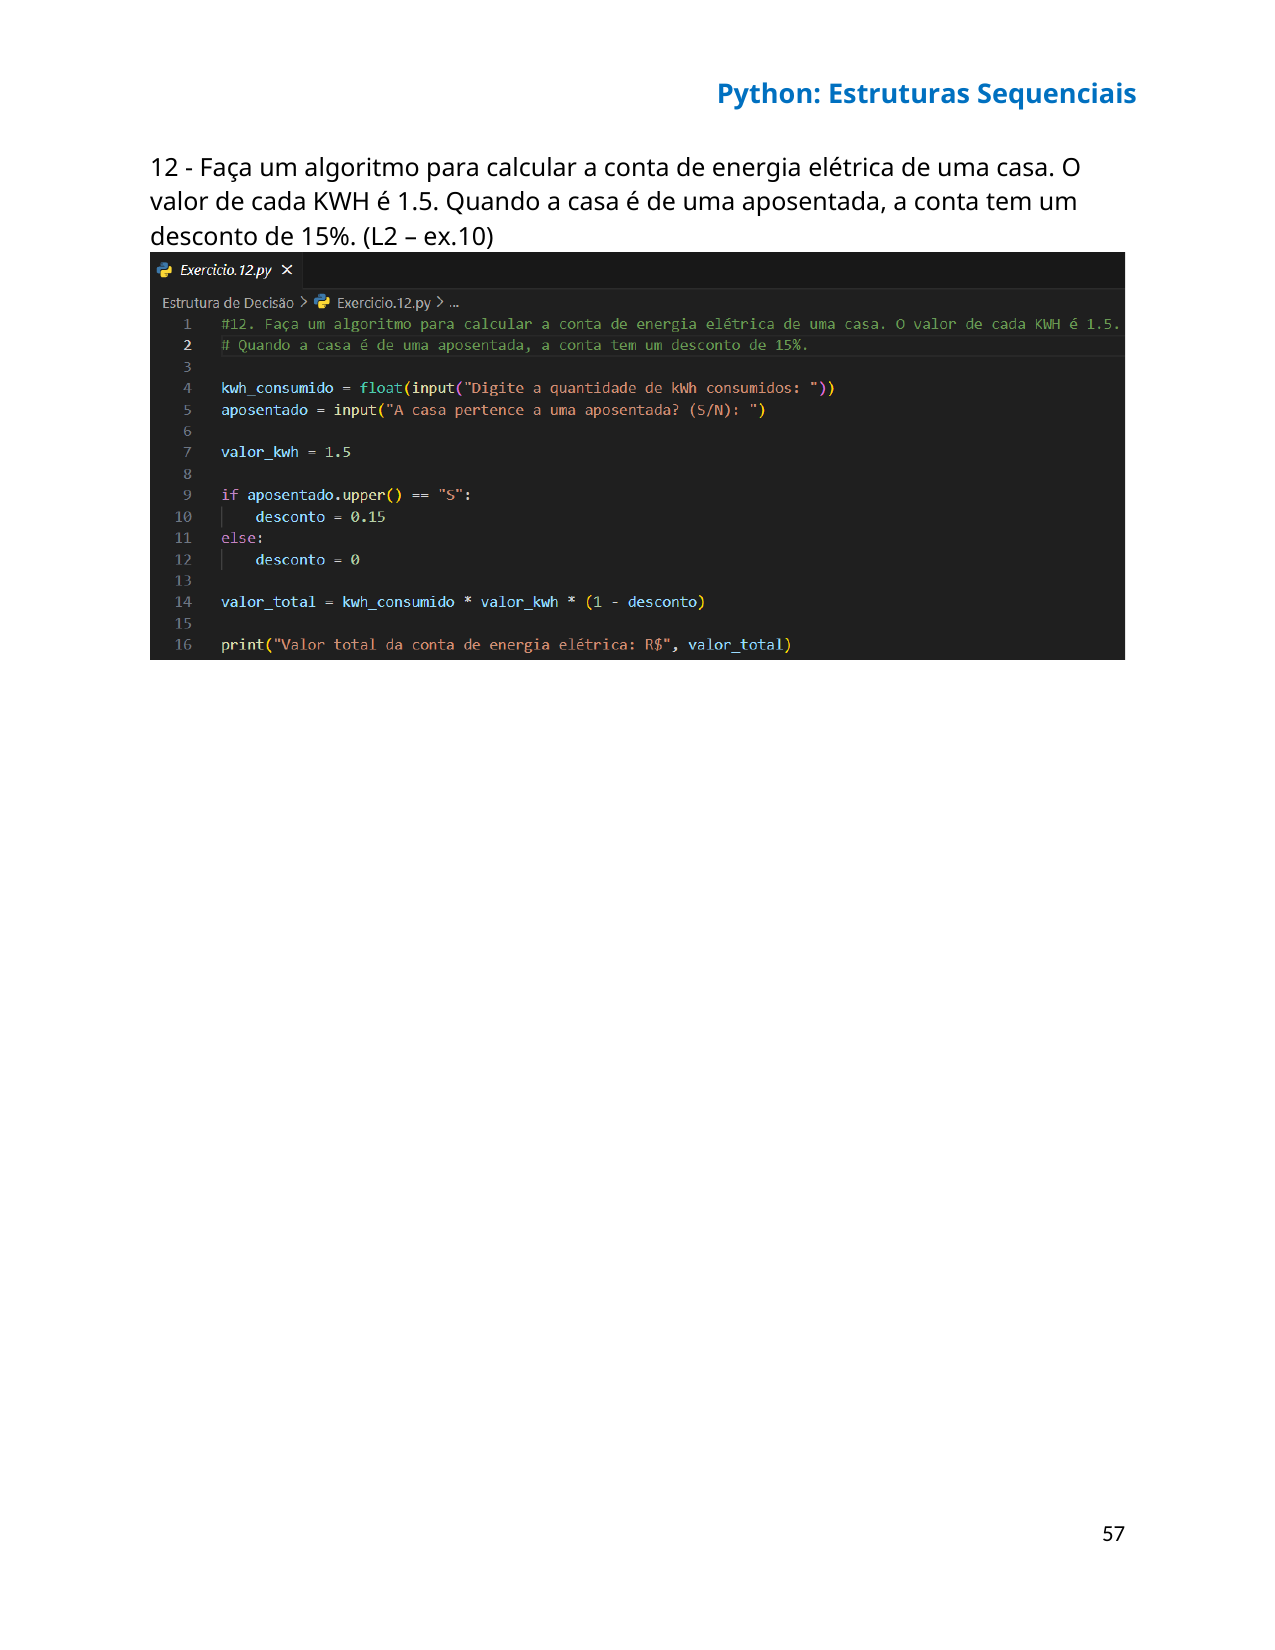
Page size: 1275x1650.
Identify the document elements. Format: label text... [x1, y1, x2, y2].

picture [150, 252, 1125, 660]
text 12 - Faça um algoritmo para calcular a conta de energia elétrica de uma casa. O valor de cada KWH é 1.5. Quando a casa é de uma aposentada, a conta tem um desconto de 15%. (L2 – ex.10) [150, 150, 1125, 252]
